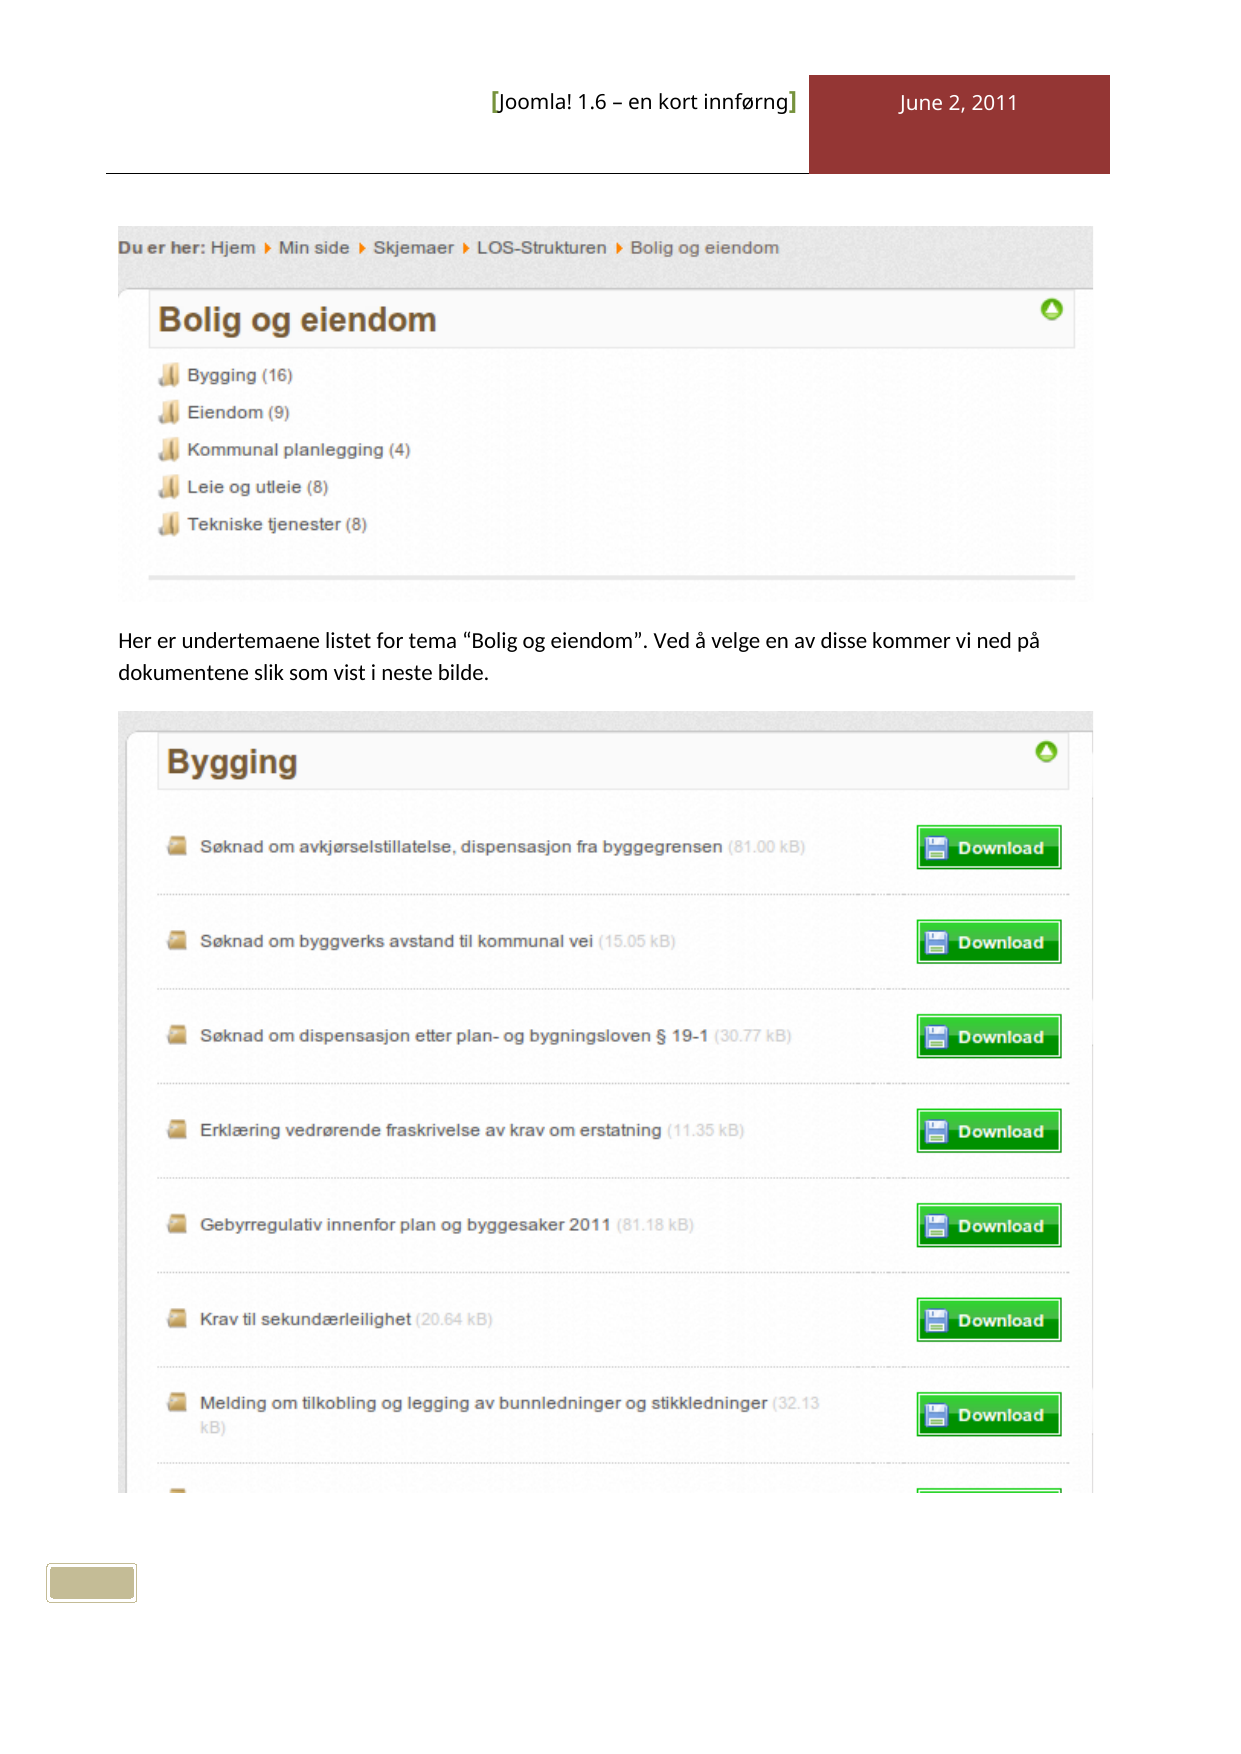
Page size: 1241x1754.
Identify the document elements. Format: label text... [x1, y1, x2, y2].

picture [118, 711, 1094, 1493]
text Her er undertemaene listet for tema “Bolig og eiendom”. Ved å velge en av disse kommer vi ned på dokumentene slik som vist i neste bilde. [118, 626, 1122, 686]
picture [118, 226, 1094, 602]
